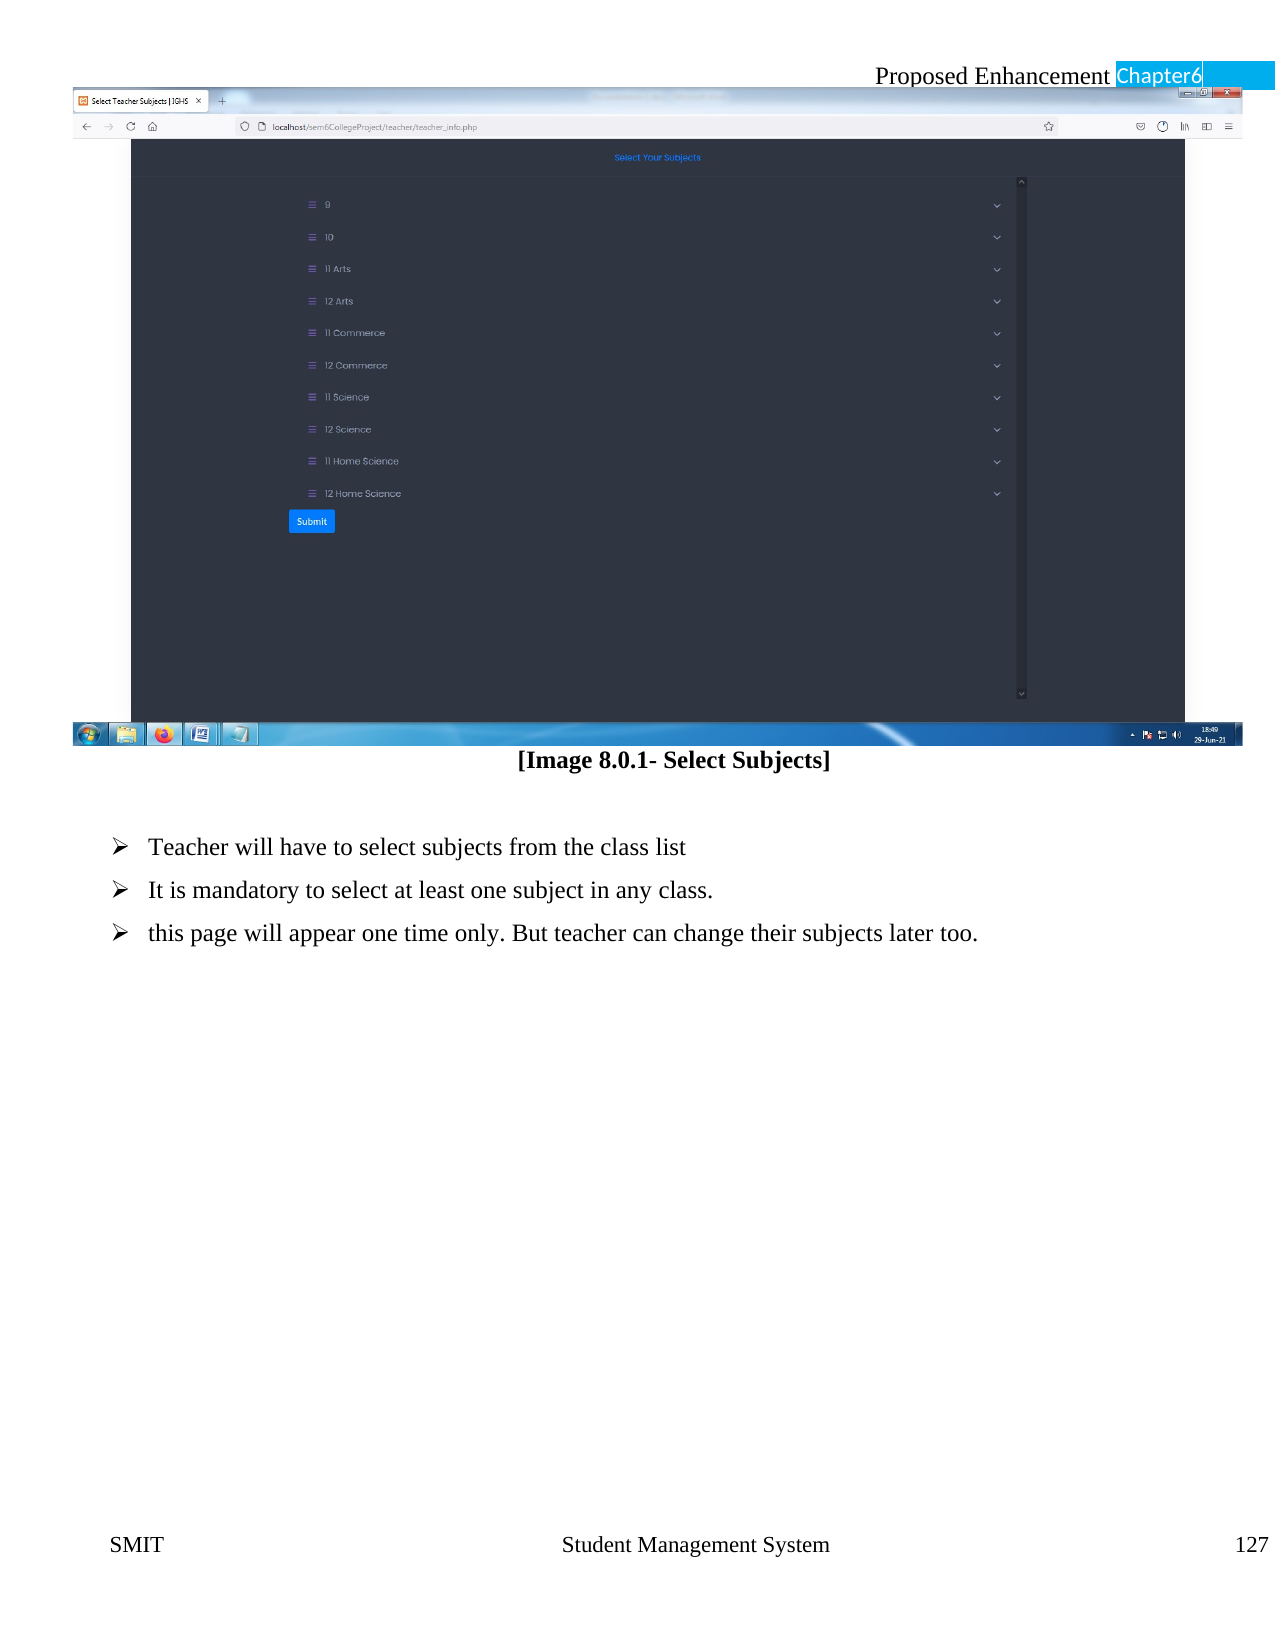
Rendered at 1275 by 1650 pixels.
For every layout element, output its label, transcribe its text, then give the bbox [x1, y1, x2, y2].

list Teacher will have to select subjects from the class list [110, 832, 1200, 861]
subtitle [Image 8.0.1- Select Subjects] [148, 746, 1200, 774]
list It is mandatory to select at least one subject in any class. [110, 875, 1200, 903]
list this page will appear one time only. But teacher can change their subjects later too. [110, 918, 1200, 947]
picture [72, 87, 1243, 746]
